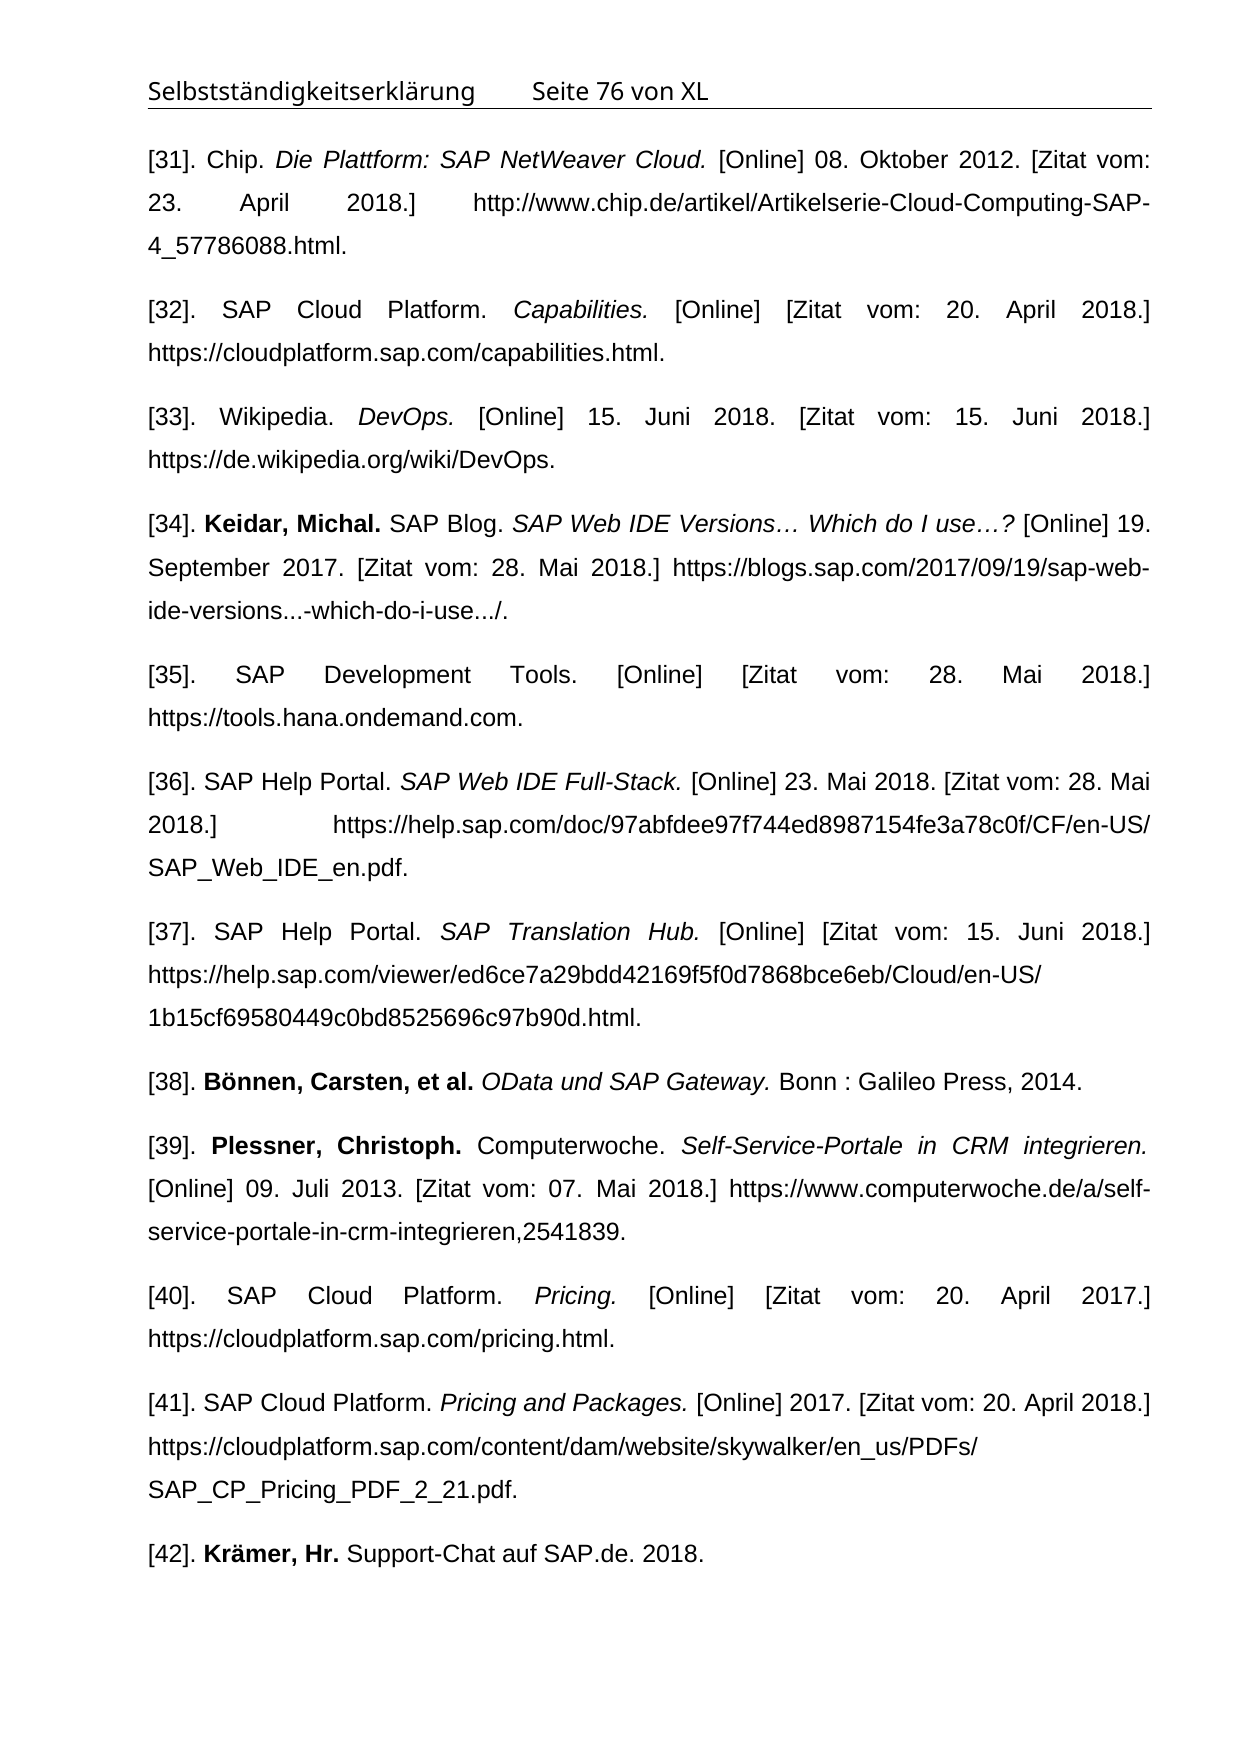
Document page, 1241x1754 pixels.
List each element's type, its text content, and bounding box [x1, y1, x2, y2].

text [41]. SAP Cloud Platform. Pricing and Packages. [Online] 2017. [Zitat vom: 20. April 2018.] https://cloudplatform.sap.com/content/dam/website/skywalker/en_us/PDFs/SAP_CP_Pricing_PDF_2_21.pdf. [148, 1388, 1152, 1503]
text [35]. SAP Development Tools. [Online] [Zitat vom: 28. Mai 2018.] https://tools.hana.ondemand.com. [148, 660, 1152, 732]
text [40]. SAP Cloud Platform. Pricing. [Online] [Zitat vom: 20. April 2017.] https://cloudplatform.sap.com/pricing.html. [148, 1281, 1152, 1353]
text [32]. SAP Cloud Platform. Capabilities. [Online] [Zitat vom: 20. April 2018.] https://cloudplatform.sap.com/capabilities.html. [148, 295, 1152, 367]
text [39]. Plessner, Christoph. Computerwoche. Self-Service-Portale in CRM integrieren. [Online] 09. Juli 2013. [Zitat vom: 07. Mai 2018.] https://www.computerwoche.de/a/self-service-portale-in-crm-integrieren,2541839. [148, 1131, 1152, 1246]
text [42]. Krämer, Hr. Support-Chat auf SAP.de. 2018. [148, 1539, 1152, 1567]
text [36]. SAP Help Portal. SAP Web IDE Full-Stack. [Online] 23. Mai 2018. [Zitat vom: 28. Mai 2018.] https://help.sap.com/doc/97abfdee97f744ed8987154fe3a78c0f/CF/en-US/SAP_Web_IDE_en.pdf. [148, 767, 1152, 882]
text [38]. Bönnen, Carsten, et al. OData und SAP Gateway. Bonn : Galileo Press, 2014. [148, 1067, 1152, 1096]
text [34]. Keidar, Michal. SAP Blog. SAP Web IDE Versions… Which do I use…? [Online] 19. September 2017. [Zitat vom: 28. Mai 2018.] https://blogs.sap.com/2017/09/19/sap-web-ide-versions...-which-do-i-use.../. [148, 509, 1152, 624]
text [33]. Wikipedia. DevOps. [Online] 15. Juni 2018. [Zitat vom: 15. Juni 2018.] https://de.wikipedia.org/wiki/DevOps. [148, 402, 1152, 474]
text [31]. Chip. Die Plattform: SAP NetWeaver Cloud. [Online] 08. Oktober 2012. [Zitat vom: 23. April 2018.] http://www.chip.de/artikel/Artikelserie-Cloud-Computing-SAP-4_57786088.html. [148, 145, 1152, 260]
text [37]. SAP Help Portal. SAP Translation Hub. [Online] [Zitat vom: 15. Juni 2018.] https://help.sap.com/viewer/ed6ce7a29bdd42169f5f0d7868bce6eb/Cloud/en-US/1b15cf69580449c0bd8525696c97b90d.html. [148, 917, 1152, 1032]
